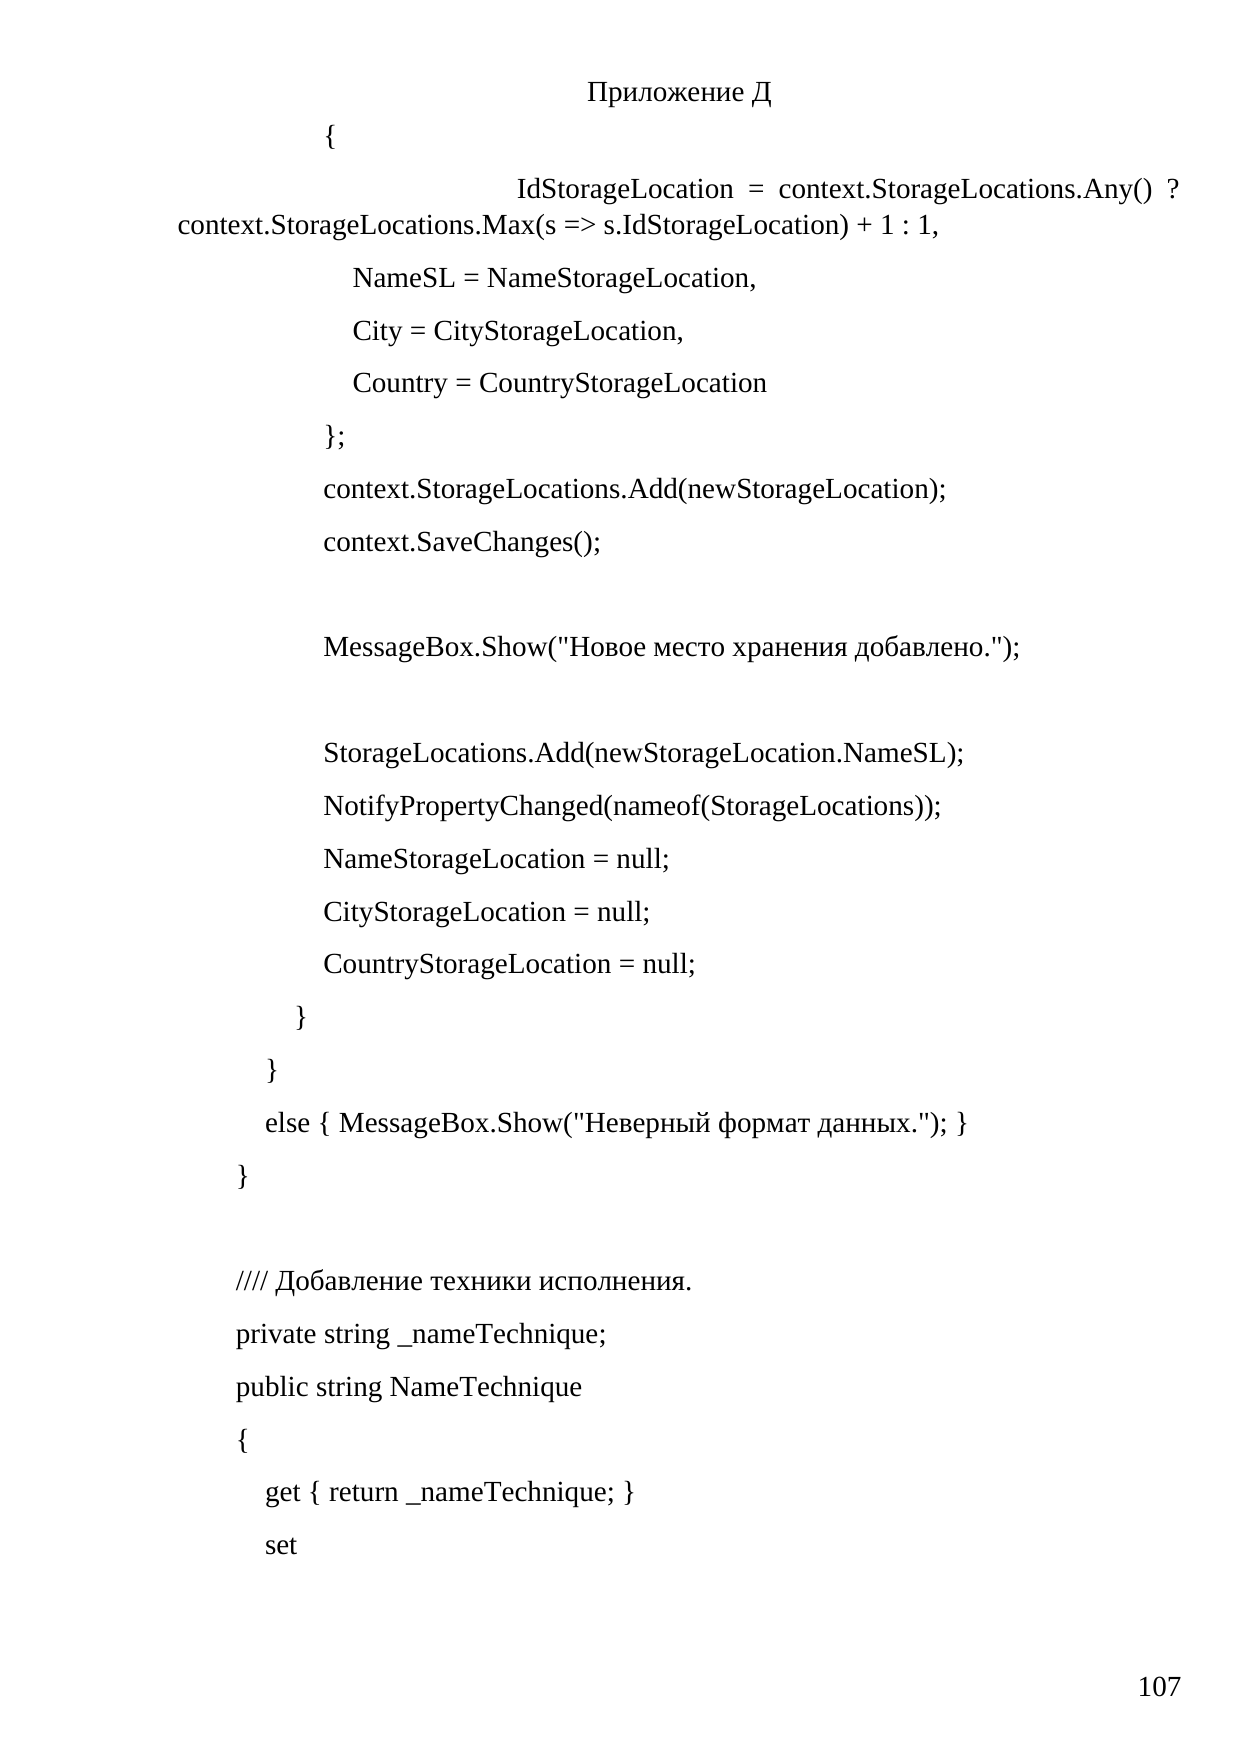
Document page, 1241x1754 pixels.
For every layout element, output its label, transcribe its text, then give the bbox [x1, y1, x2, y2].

text NameSL = NameStorageLocation, [177, 260, 1181, 293]
text else { MessageBox.Show("Неверный формат данных."); } [177, 1105, 1181, 1138]
text public string NameTechnique [177, 1369, 1181, 1402]
text }; [177, 418, 1181, 452]
text City = CityStorageLocation, [177, 313, 1181, 346]
text set [177, 1527, 1181, 1561]
text } [177, 1052, 1181, 1086]
text Country = CountryStorageLocation [177, 366, 1181, 399]
text CountryStorageLocation = null; [177, 946, 1181, 980]
text get { return _nameTechnique; } [177, 1474, 1181, 1508]
text IdStorageLocation = context.StorageLocations.Any() ? context.StorageLocations.Max(s => s.IdStorageLocation) + 1 : 1, [177, 171, 1181, 241]
text context.StorageLocations.Add(newStorageLocation); [177, 471, 1181, 505]
text MessageBox.Show("Новое место хранения добавлено."); [177, 629, 1181, 663]
text NotifyPropertyChanged(nameof(StorageLocations)); [177, 788, 1181, 822]
text //// Добавление техники исполнения. [177, 1263, 1181, 1297]
text CityStorageLocation = null; [177, 894, 1181, 927]
text } [177, 1158, 1181, 1191]
text private string _nameTechnique; [177, 1316, 1181, 1350]
text { [177, 118, 1181, 152]
text } [177, 999, 1181, 1033]
text NameStorageLocation = null; [177, 841, 1181, 874]
text StorageLocations.Add(newStorageLocation.NameSL); [177, 735, 1181, 769]
text context.SaveChanges(); [177, 524, 1181, 557]
text { [177, 1422, 1181, 1455]
